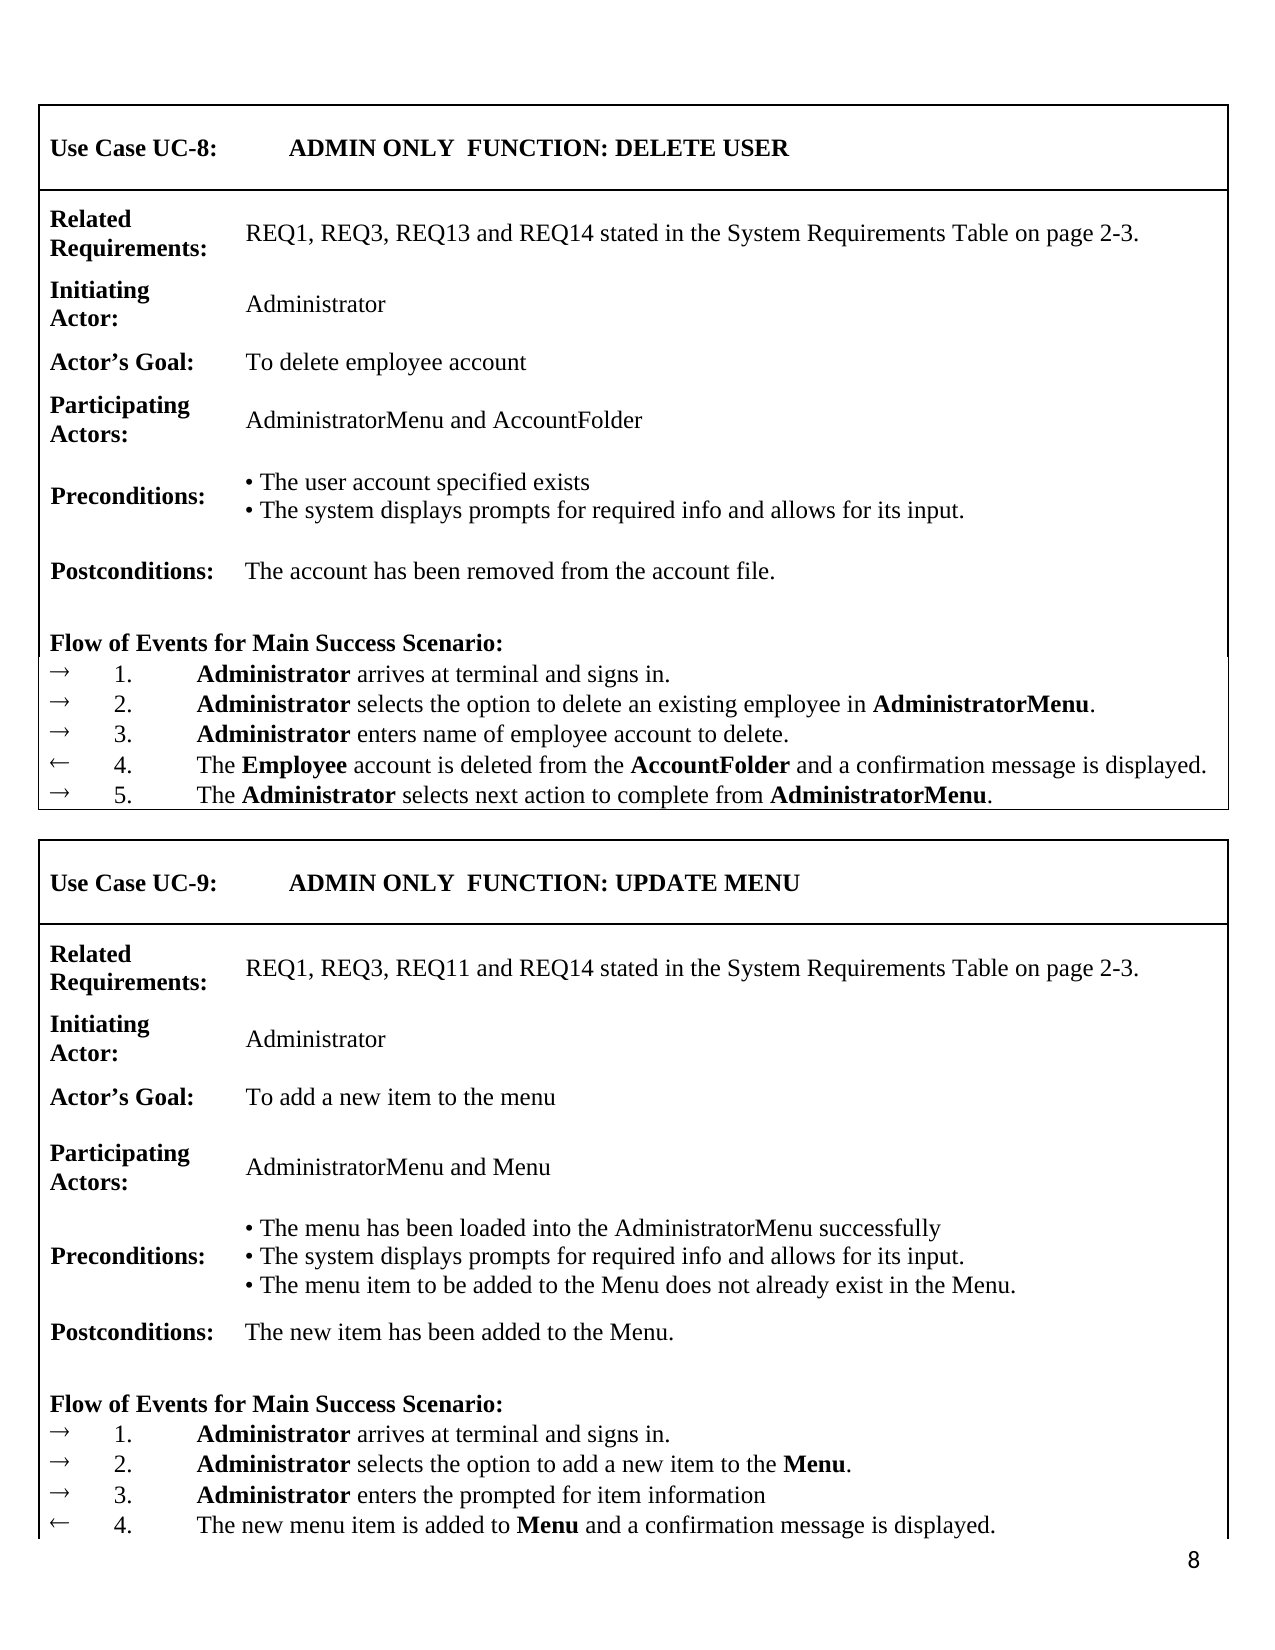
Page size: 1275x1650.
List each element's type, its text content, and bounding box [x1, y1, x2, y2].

table_cell [39, 779, 103, 809]
table_header ADMIN ONLY FUNCTION: UPDATE MENU [278, 841, 1227, 923]
table_cell 3. [103, 1478, 186, 1508]
table_cell Postconditions: [40, 1302, 234, 1358]
table_cell The Employee account is deleted from the AccountFolder and a confirmation message is displayed. [186, 748, 1228, 778]
table_cell Preconditions: [40, 448, 234, 542]
table_cell Postconditions: [40, 542, 234, 598]
table_cell To delete employee account [234, 332, 1227, 389]
table_cell 4. [103, 748, 186, 778]
table_cell AdministratorMenu and Menu [234, 1124, 1227, 1208]
table_cell Related Requirements: [40, 925, 234, 1008]
table_cell Participating Actors: [40, 1124, 234, 1208]
table_cell Administrator [234, 273, 1227, 332]
table_cell [39, 718, 103, 748]
table_cell Administrator selects the option to add a new item to the Menu. [186, 1448, 1227, 1478]
table_cell [40, 1509, 103, 1539]
table_cell Actor’s Goal: [40, 1067, 234, 1123]
table_cell 5. [103, 779, 186, 809]
table_cell 4. [103, 1509, 186, 1539]
table_cell REQ1, REQ3, REQ11 and REQ14 stated in the System Requirements Table on page 2-3. [234, 925, 1227, 1008]
table_cell 2. [103, 688, 186, 718]
table_cell The Administrator selects next action to complete from AdministratorMenu. [186, 779, 1228, 809]
table_cell Flow of Events for Main Success Scenario: [40, 1359, 1227, 1418]
table_cell 1. [103, 657, 186, 687]
table_cell Administrator arrives at terminal and signs in. [186, 657, 1228, 687]
table_cell Participating Actors: [40, 389, 234, 448]
table_header ADMIN ONLY FUNCTION: DELETE USER [278, 106, 1227, 188]
table_cell The new item has been added to the Menu. [234, 1302, 1227, 1358]
table_header Use Case UC-9: [40, 841, 278, 923]
table_cell • The menu has been loaded into the AdministratorMenu successfully • The system displays prompts for required info and allows for its input. • The menu item to be added to the Menu does not already exist in the Menu. [234, 1208, 1227, 1302]
table_header Use Case UC-8: [40, 106, 278, 188]
table_cell [39, 748, 103, 778]
table_cell • The user account specified exists • The system displays prompts for required info and allows for its input. [234, 448, 1227, 542]
table_cell Flow of Events for Main Success Scenario: [40, 598, 1227, 657]
table_cell The account has been removed from the account file. [234, 542, 1227, 598]
table_cell Administrator arrives at terminal and signs in. [186, 1418, 1227, 1448]
table_cell [39, 657, 103, 687]
table_cell 1. [103, 1418, 186, 1448]
table_cell Related Requirements: [40, 191, 234, 273]
table_cell Actor’s Goal: [40, 332, 234, 389]
table_cell Administrator [234, 1008, 1227, 1067]
table_cell Initiating Actor: [40, 273, 234, 332]
table_cell Initiating Actor: [40, 1008, 234, 1067]
table_cell REQ1, REQ3, REQ13 and REQ14 stated in the System Requirements Table on page 2-3. [234, 191, 1227, 273]
table_cell [39, 688, 103, 718]
table_cell Preconditions: [40, 1208, 234, 1302]
table_cell [40, 1448, 103, 1478]
table_cell [40, 1478, 103, 1508]
table_cell 3. [103, 718, 186, 748]
table_cell The new menu item is added to Menu and a confirmation message is displayed. [186, 1509, 1227, 1539]
table_cell 2. [103, 1448, 186, 1478]
table_cell AdministratorMenu and AccountFolder [234, 389, 1227, 448]
table_cell Administrator selects the option to delete an existing employee in AdministratorMenu. [186, 688, 1228, 718]
table_cell To add a new item to the menu [234, 1067, 1227, 1123]
table_cell Administrator enters name of employee account to delete. [186, 718, 1228, 748]
table_cell [40, 1418, 103, 1448]
table_cell Administrator enters the prompted for item information [186, 1478, 1227, 1508]
